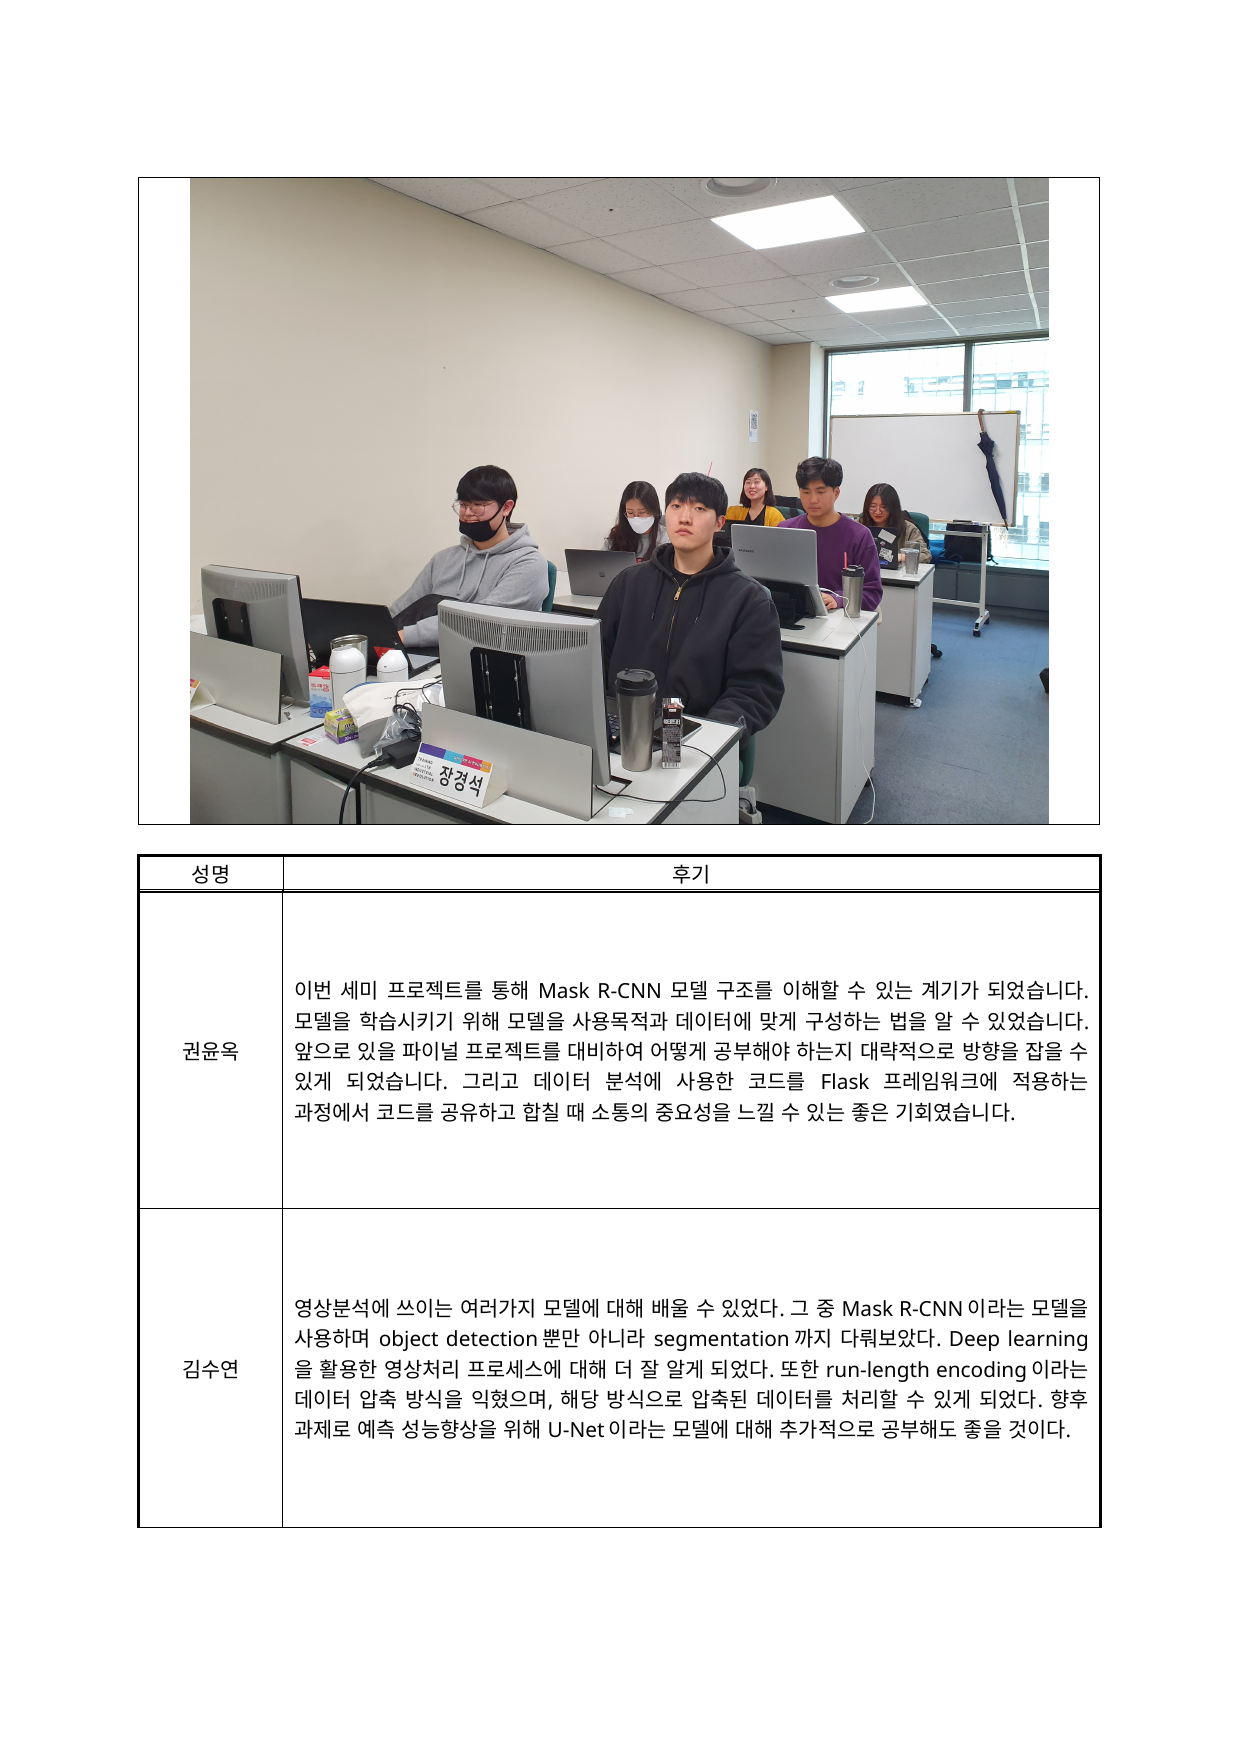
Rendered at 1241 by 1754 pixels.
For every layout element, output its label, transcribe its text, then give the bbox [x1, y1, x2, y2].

table_cell 영상분석에 쓰이는 여러가지 모델에 대해 배울 수 있었다. 그 중 Mask R-CNN이라는 모델을 사용하며 object detection뿐만 아니라 segmentation까지 다뤄보았다. Deep learning을 활용한 영상처리 프로세스에 대해 더 잘 알게 되었다. 또한 run-length encoding이라는 데이터 압축 방식을 익혔으며, 해당 방식으로 압축된 데이터를 처리할 수 있게 되었다. 향후 과제로 예측 성능향상을 위해 U-Net이라는 모델에 대해 추가적으로 공부해도 좋을 것이다. [283, 1209, 1099, 1527]
table_cell 권윤옥 [140, 893, 282, 1208]
table_header [139, 178, 190, 824]
picture [190, 178, 1049, 824]
table_cell 김수연 [140, 1209, 282, 1527]
table_header 성명 [140, 857, 283, 889]
table_header 후기 [284, 857, 1099, 889]
table_cell 이번 세미 프로젝트를 통해 Mask R-CNN 모델 구조를 이해할 수 있는 계기가 되었습니다. 모델을 학습시키기 위해 모델을 사용목적과 데이터에 맞게 구성하는 법을 알 수 있었습니다. 앞으로 있을 파이널 프로젝트를 대비하여 어떻게 공부해야 하는지 대략적으로 방향을 잡을 수 있게 되었습니다. 그리고 데이터 분석에 사용한 코드를 Flask 프레임워크에 적용하는 과정에서 코드를 공유하고 합칠 때 소통의 중요성을 느낄 수 있는 좋은 기회였습니다. [283, 893, 1099, 1208]
table_header [1049, 178, 1099, 824]
